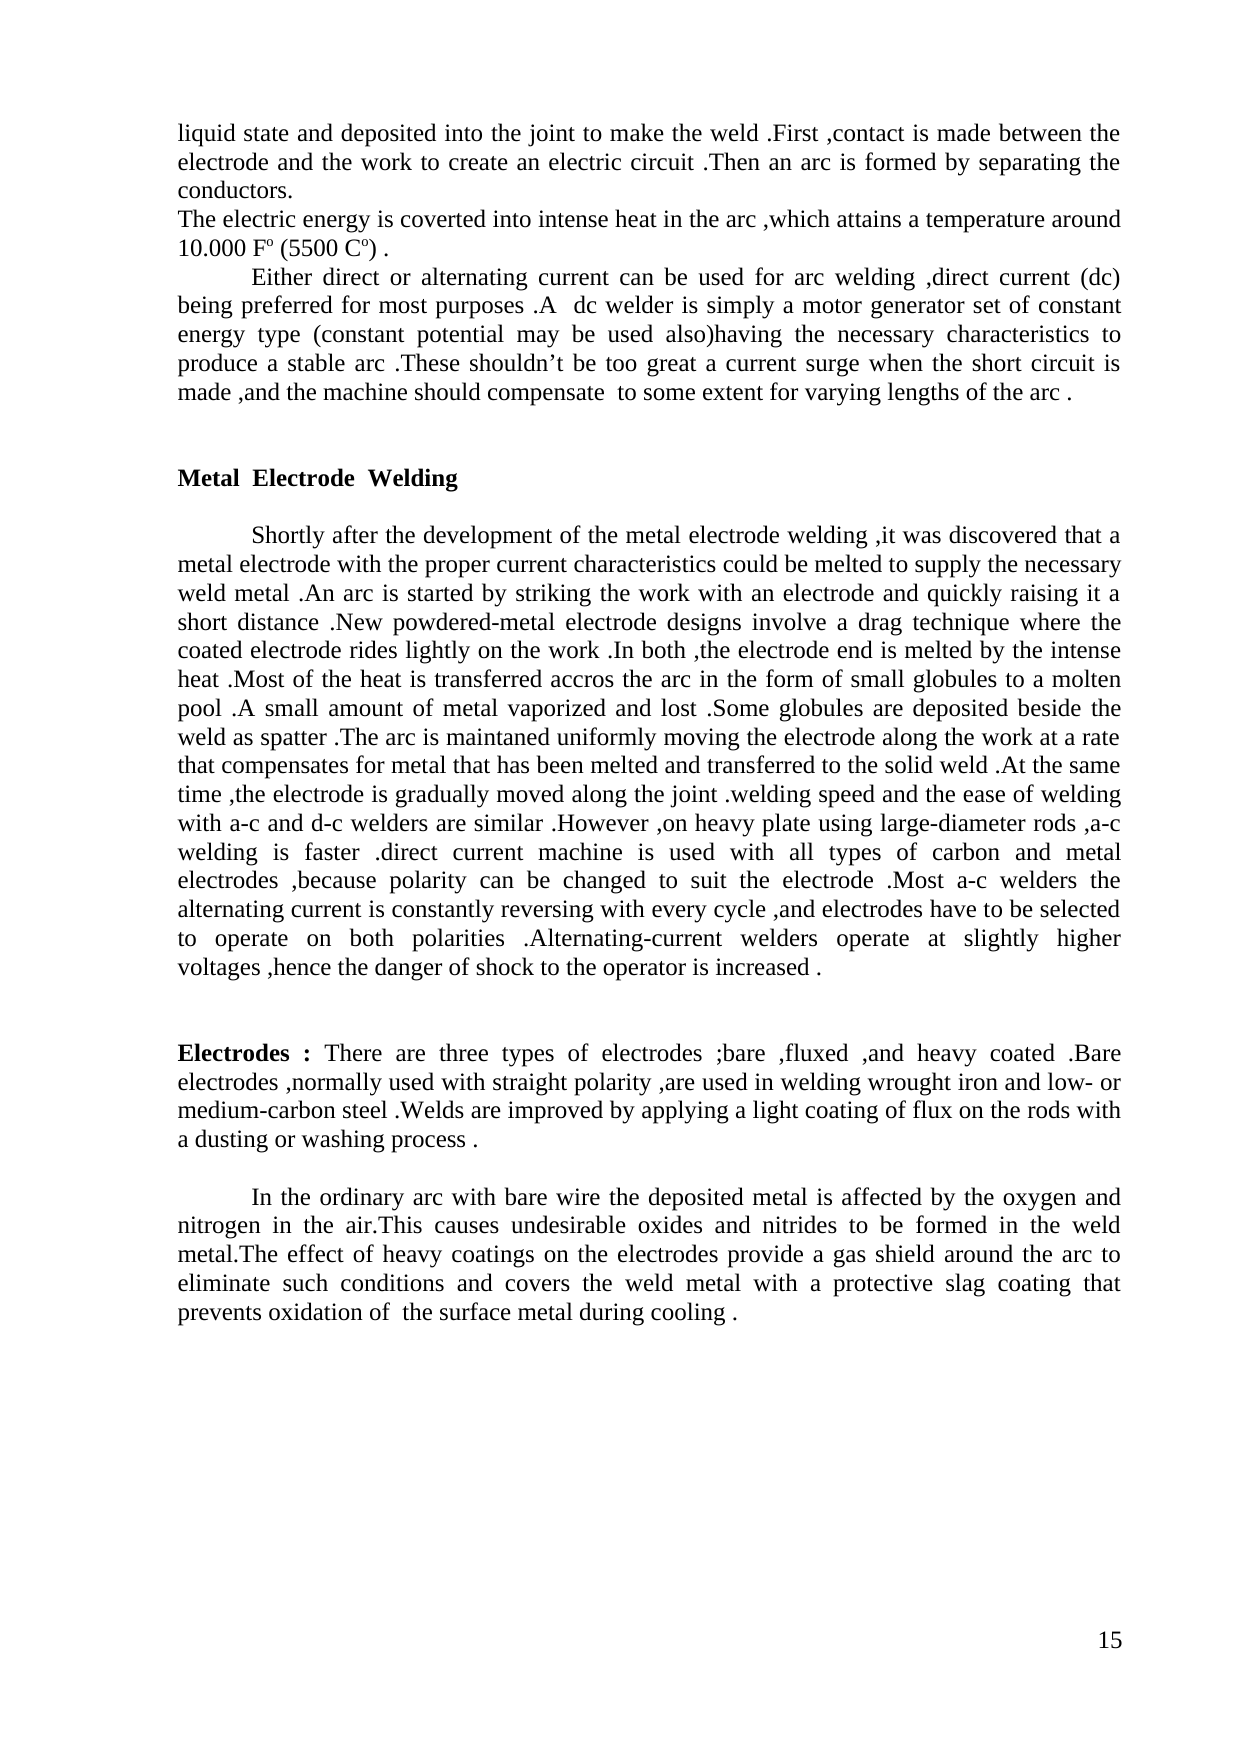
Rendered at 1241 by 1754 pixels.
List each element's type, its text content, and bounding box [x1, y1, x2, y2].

text In the ordinary arc with bare wire the deposited metal is affected by the oxygen and nitrogen in the air.This causes undesirable oxides and nitrides to be formed in the weld metal.The effect of heavy coatings on the electrodes provide a gas shield around the arc to eliminate such conditions and covers the weld metal with a protective slag coating that prevents oxidation of the surface metal during cooling . [177, 1182, 1122, 1326]
text Electrodes : There are three types of electrodes ;bare ,fluxed ,and heavy coated .Bare electrodes ,normally used with straight polarity ,are used in welding wrought iron and low- or medium-carbon steel .Welds are improved by applying a light coating of flux on the rods with a dusting or washing process . [177, 1038, 1122, 1153]
text The electric energy is coverted into intense heat in the arc ,which attains a temperature around 10.000 Fo (5500 Co) . [177, 204, 1122, 262]
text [177, 118, 1122, 204]
text Either direct or alternating current can be used for arc welding ,direct current (dc) being preferred for most purposes .A dc welder is simply a motor generator set of constant energy type (constant potential may be used also)having the necessary characteristics to produce a stable arc .These shouldn’t be too great a current surge when the short circuit is made ,and the machine should compensate to some extent for varying lengths of the arc . [177, 262, 1122, 406]
text Shortly after the development of the metal electrode welding ,it was discovered that a metal electrode with the proper current characteristics could be melted to supply the necessary weld metal .An arc is started by striking the work with an electrode and quickly raising it a short distance .New powdered-metal electrode designs involve a drag technique where the coated electrode rides lightly on the work .In both ,the electrode end is melted by the intense heat .Most of the heat is transferred accros the arc in the form of small globules to a molten pool .A small amount of metal vaporized and lost .Some globules are deposited beside the weld as spatter .The arc is maintaned uniformly moving the electrode along the work at a rate that compensates for metal that has been melted and transferred to the solid weld .At the same time ,the electrode is gradually moved along the joint .welding speed and the ease of welding with a-c and d-c welders are similar .However ,on heavy plate using large-diameter rods ,a-c welding is faster .direct current machine is used with all types of carbon and metal electrodes ,because polarity can be changed to suit the electrode .Most a-c welders the alternating current is constantly reversing with every cycle ,and electrodes have to be selected to operate on both polarities .Alternating-current welders operate at slightly higher voltages ,hence the danger of shock to the operator is increased . [177, 521, 1122, 981]
text Metal Electrode Welding [177, 463, 1122, 492]
